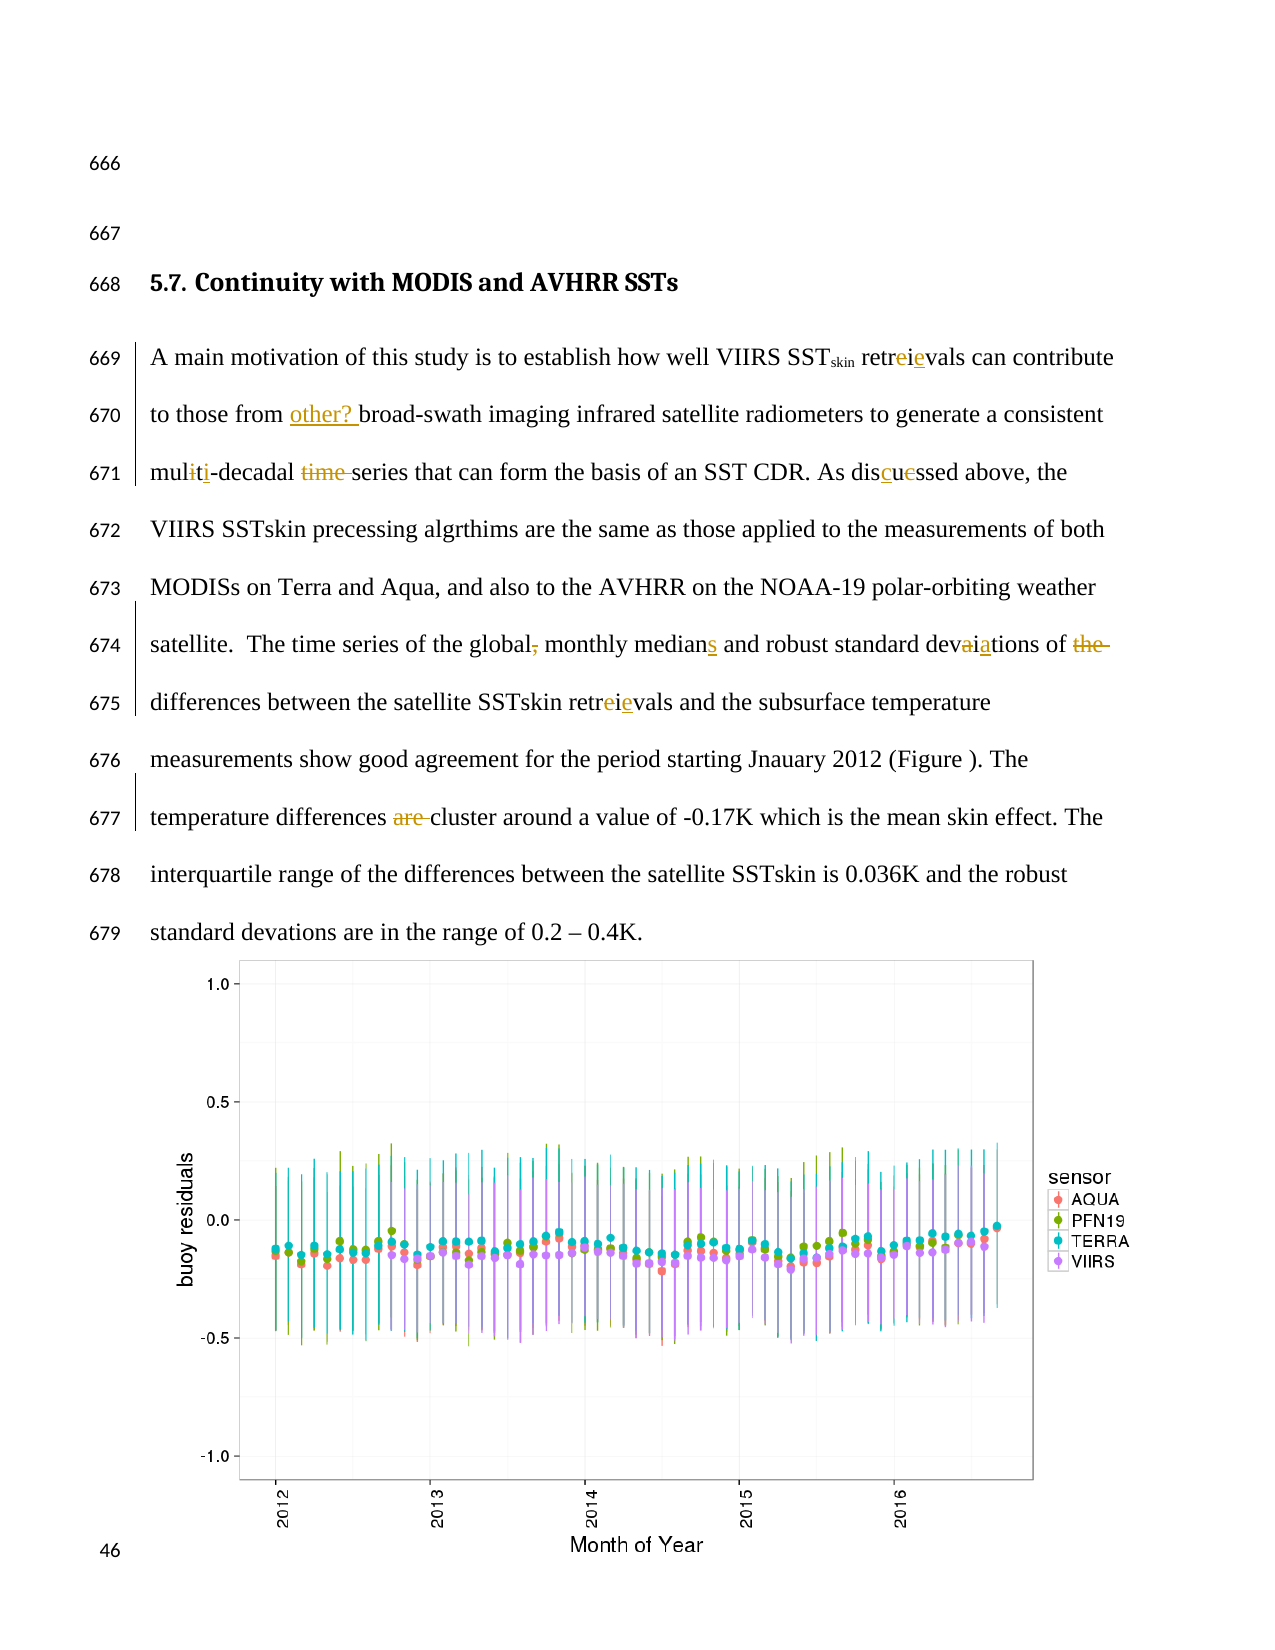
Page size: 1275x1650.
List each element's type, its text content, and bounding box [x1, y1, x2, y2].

text A main motivation of this study is to establish how well VIIRS SSTskin retrivals can contribute to those from broad-swath imaging infrared satellite radiometers to generate a consistent mult-decadal series that can form the basis of an SST CDR. As disussed above, the VIIRS SSTskin precessing algrthims are the same as those applied to the measurements of both MODISs on Terra and Aqua, and also to the AVHRR on the NOAA-19 polar-orbiting weather satellite. The time series of the global monthly median and robust standard devitions of differences between the satellite SSTskin retrivals and the subsurface temperature measurements show good agreement for the period starting Jnauary 2012 (Figure 21). The temperature differences cluster around a value of -0.17K which is the mean skin effect. The interquartile range of the differences between the satellite SSTskin is 0.036K and the robust standard devations are in the range of 0.2 – 0.4K. [150, 342, 1125, 946]
picture [161, 953, 1138, 1567]
subtitle Continuity with MODIS and AVHRR SSTs [150, 267, 1125, 298]
